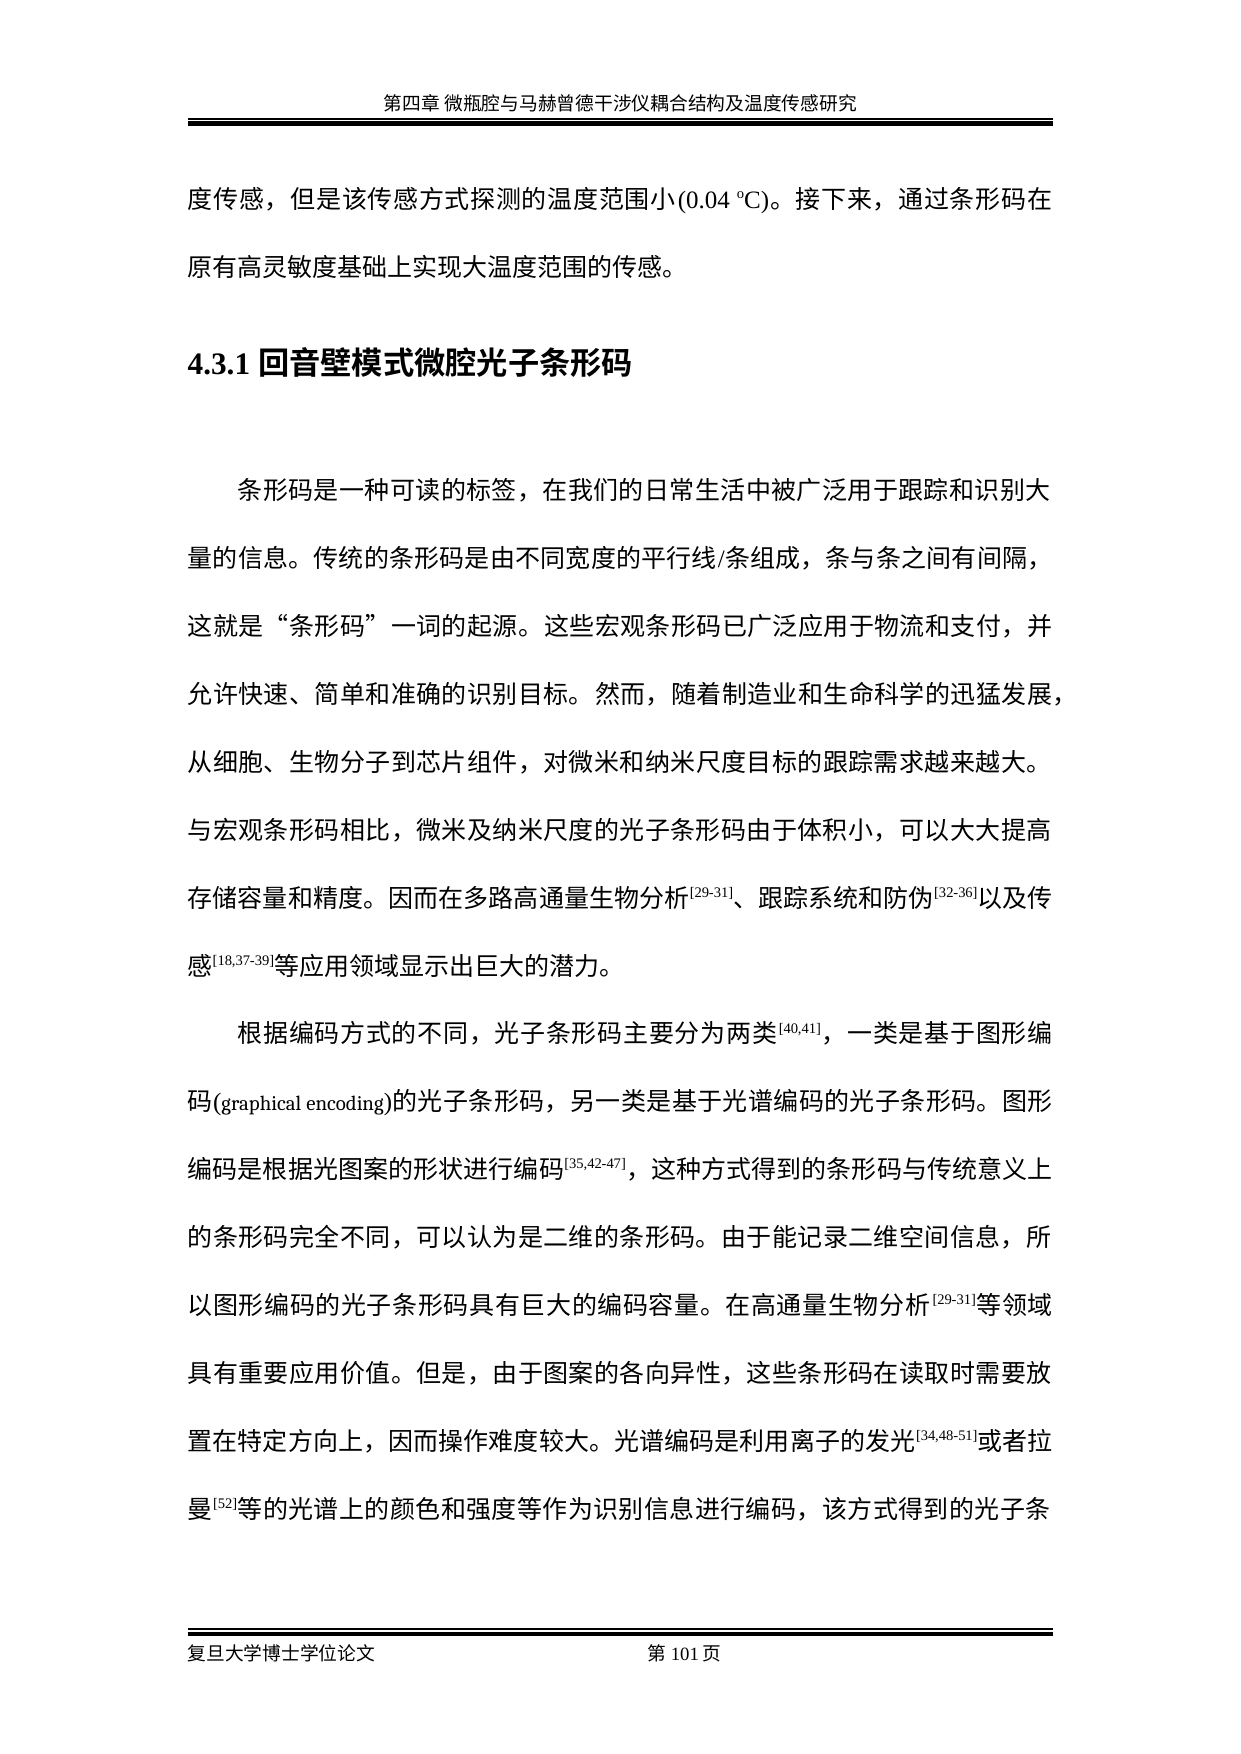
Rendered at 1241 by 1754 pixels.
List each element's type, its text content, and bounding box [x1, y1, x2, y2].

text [187, 164, 1053, 300]
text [187, 998, 1053, 1541]
text 条形码是一种可读的标签，在我们的日常生活中被广泛用于跟踪和识别大量的信息。传统的条形码是由不同宽度的平行线/条组成，条与条之间有间隔，这就是“条形码”一词的起源。这些宏观条形码已广泛应用于物流和支付，并允许快速、简单和准确的识别目标。然而，随着制造业和生命科学的迅猛发展，从细胞、生物分子到芯片组件，对微米和纳米尺度目标的跟踪需求越来越大。与宏观条形码相比，微米及纳米尺度的光子条形码由于体积小，可以大大提高存储容量和精度。因而在多路高通量生物分析[29-31]、跟踪系统和防伪[32-36]以及传感[18,37-39]等应用领域显示出巨大的潜力。 [187, 455, 1053, 998]
subtitle 4.3.1 回音壁模式微腔光子条形码 [187, 327, 1053, 395]
